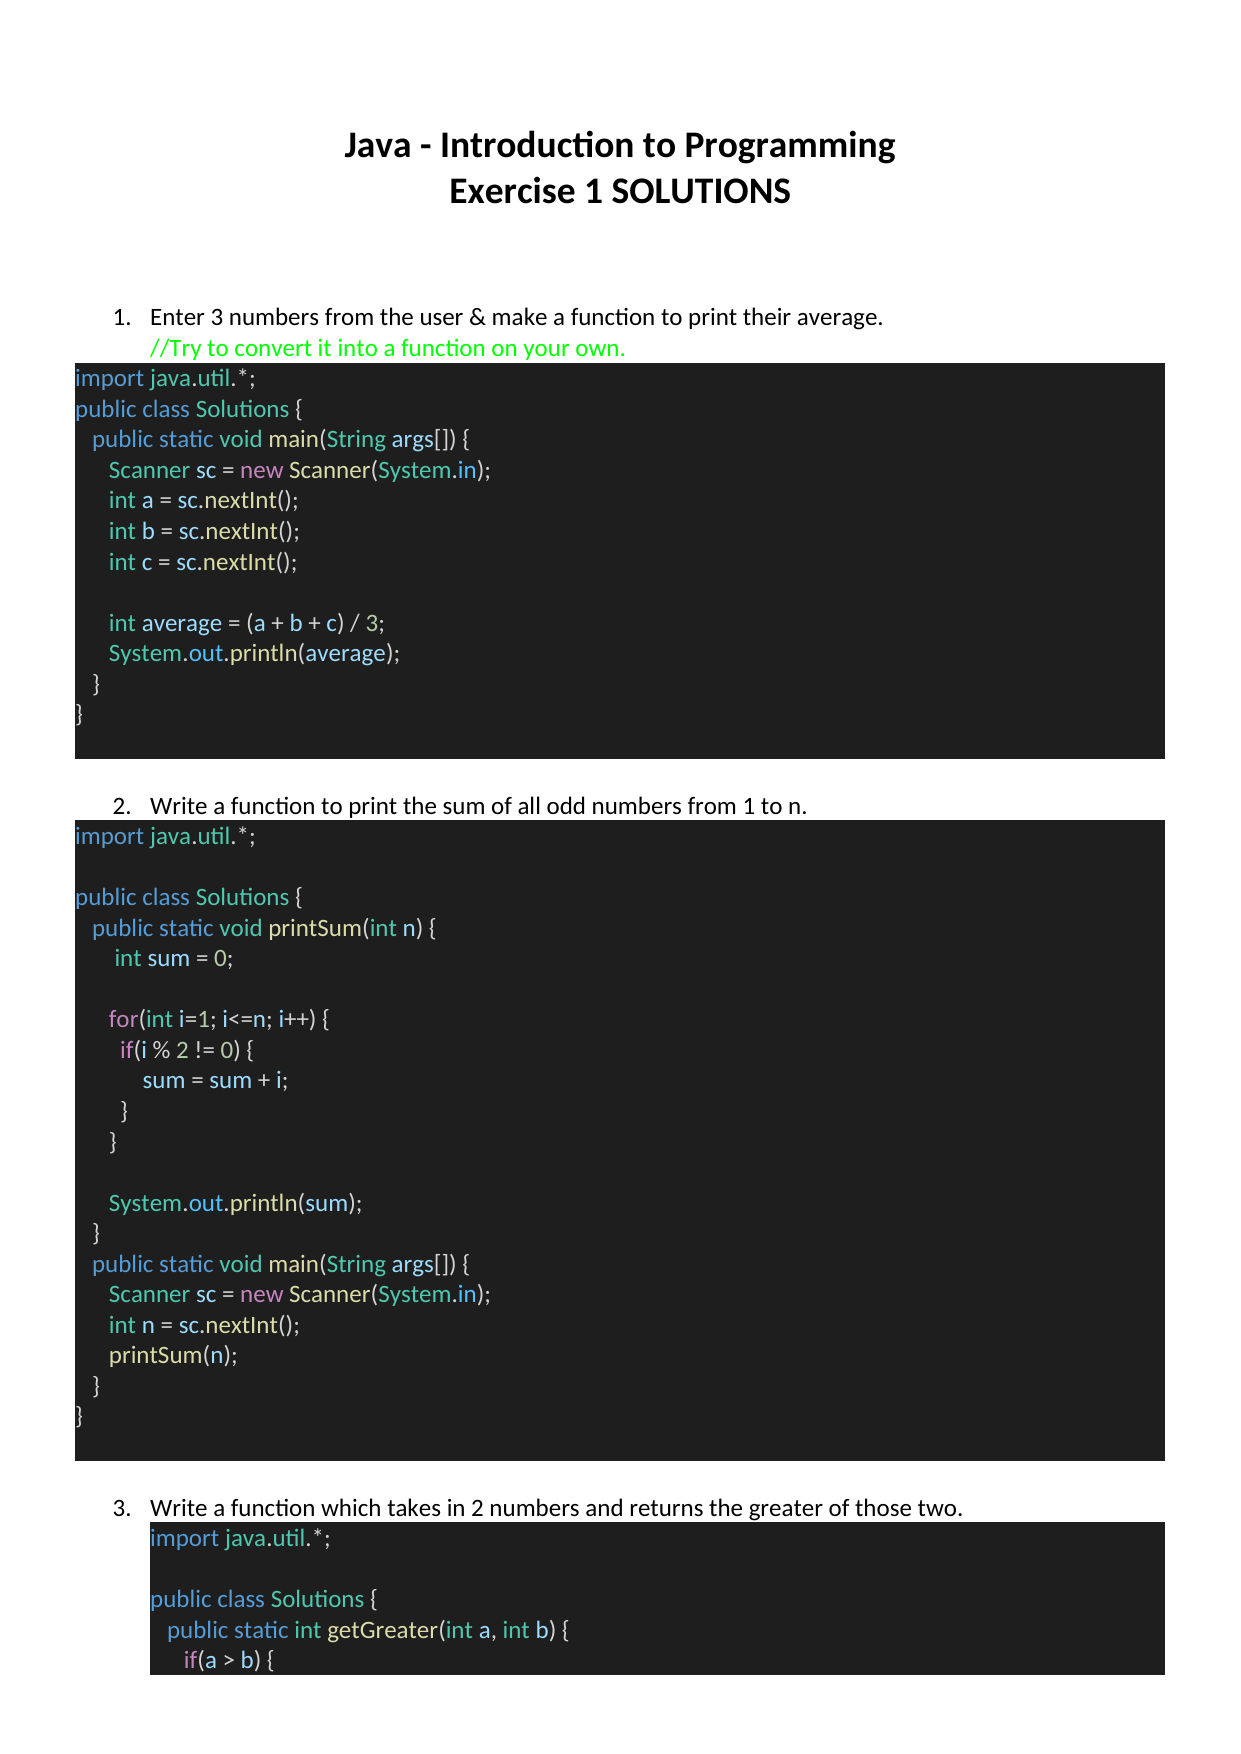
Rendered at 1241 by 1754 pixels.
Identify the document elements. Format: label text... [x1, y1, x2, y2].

text } [75, 1370, 1165, 1400]
text if(a > b) { [150, 1644, 1165, 1675]
text for(int i=1; i<=n; i++) { [75, 1003, 1165, 1034]
text } [75, 1126, 1165, 1156]
text int c = sc.nextInt(); [75, 546, 1165, 576]
text public static void printSum(int n) { [75, 912, 1165, 942]
text Scanner sc = new Scanner(System.in); [75, 1278, 1165, 1309]
text import java.util.*; [75, 820, 1165, 851]
text public static void main(String args[]) { [75, 424, 1165, 454]
text public class Solutions { [75, 881, 1165, 912]
text System.out.println(sum); [75, 1187, 1165, 1217]
text Java - Introduction to Programming [75, 121, 1165, 167]
text int sum = 0; [75, 942, 1165, 973]
text //Try to convert it into a function on your own. [150, 332, 1165, 363]
text printSum(n); [75, 1339, 1165, 1370]
text } [75, 1217, 1165, 1248]
text } [75, 1400, 1165, 1431]
text public static void main(String args[]) { [75, 1248, 1165, 1278]
text System.out.println(average); [75, 637, 1165, 668]
text if(i % 2 != 0) { [75, 1034, 1165, 1064]
text } [75, 668, 1165, 698]
text public class Solutions { [75, 393, 1165, 424]
text } [75, 1095, 1165, 1126]
text import java.util.*; [150, 1522, 1165, 1553]
text } [75, 698, 1165, 729]
text import java.util.*; [75, 363, 1165, 393]
text Exercise 1 SOLUTIONS [75, 167, 1165, 212]
list Write a function to print the sum of all odd numbers from 1 to n. [112, 790, 1165, 820]
list Write a function which takes in 2 numbers and returns the greater of those two. [112, 1492, 1165, 1522]
text int b = sc.nextInt(); [75, 515, 1165, 546]
text public static int getGreater(int a, int b) { [150, 1614, 1165, 1644]
text int average = (a + b + c) / 3; [75, 607, 1165, 637]
text int a = sc.nextInt(); [75, 485, 1165, 515]
text public class Solutions { [150, 1583, 1165, 1614]
text int n = sc.nextInt(); [75, 1309, 1165, 1339]
text Scanner sc = new Scanner(System.in); [75, 454, 1165, 485]
text sum = sum + i; [75, 1064, 1165, 1095]
list Enter 3 numbers from the user & make a function to print their average. [112, 302, 1165, 332]
